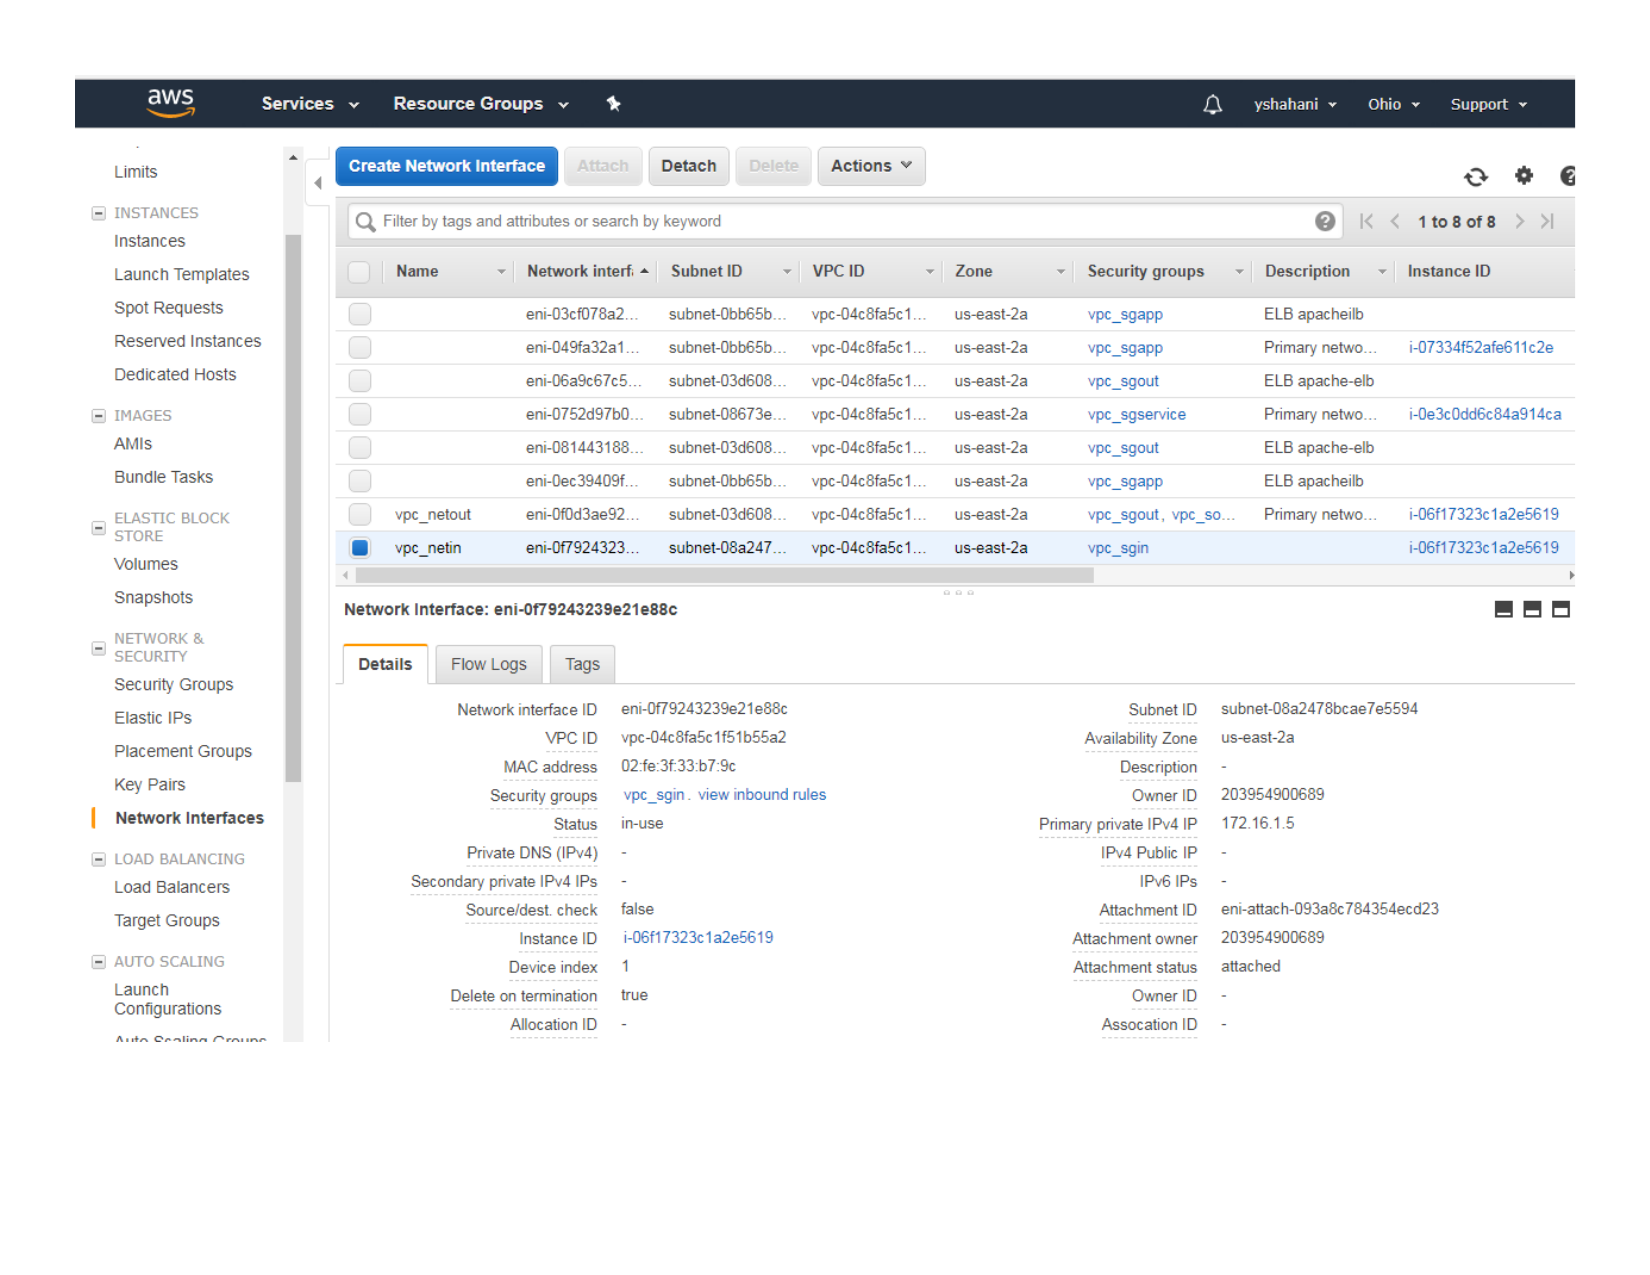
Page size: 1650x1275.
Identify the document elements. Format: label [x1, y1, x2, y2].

picture [75, 75, 1575, 1042]
